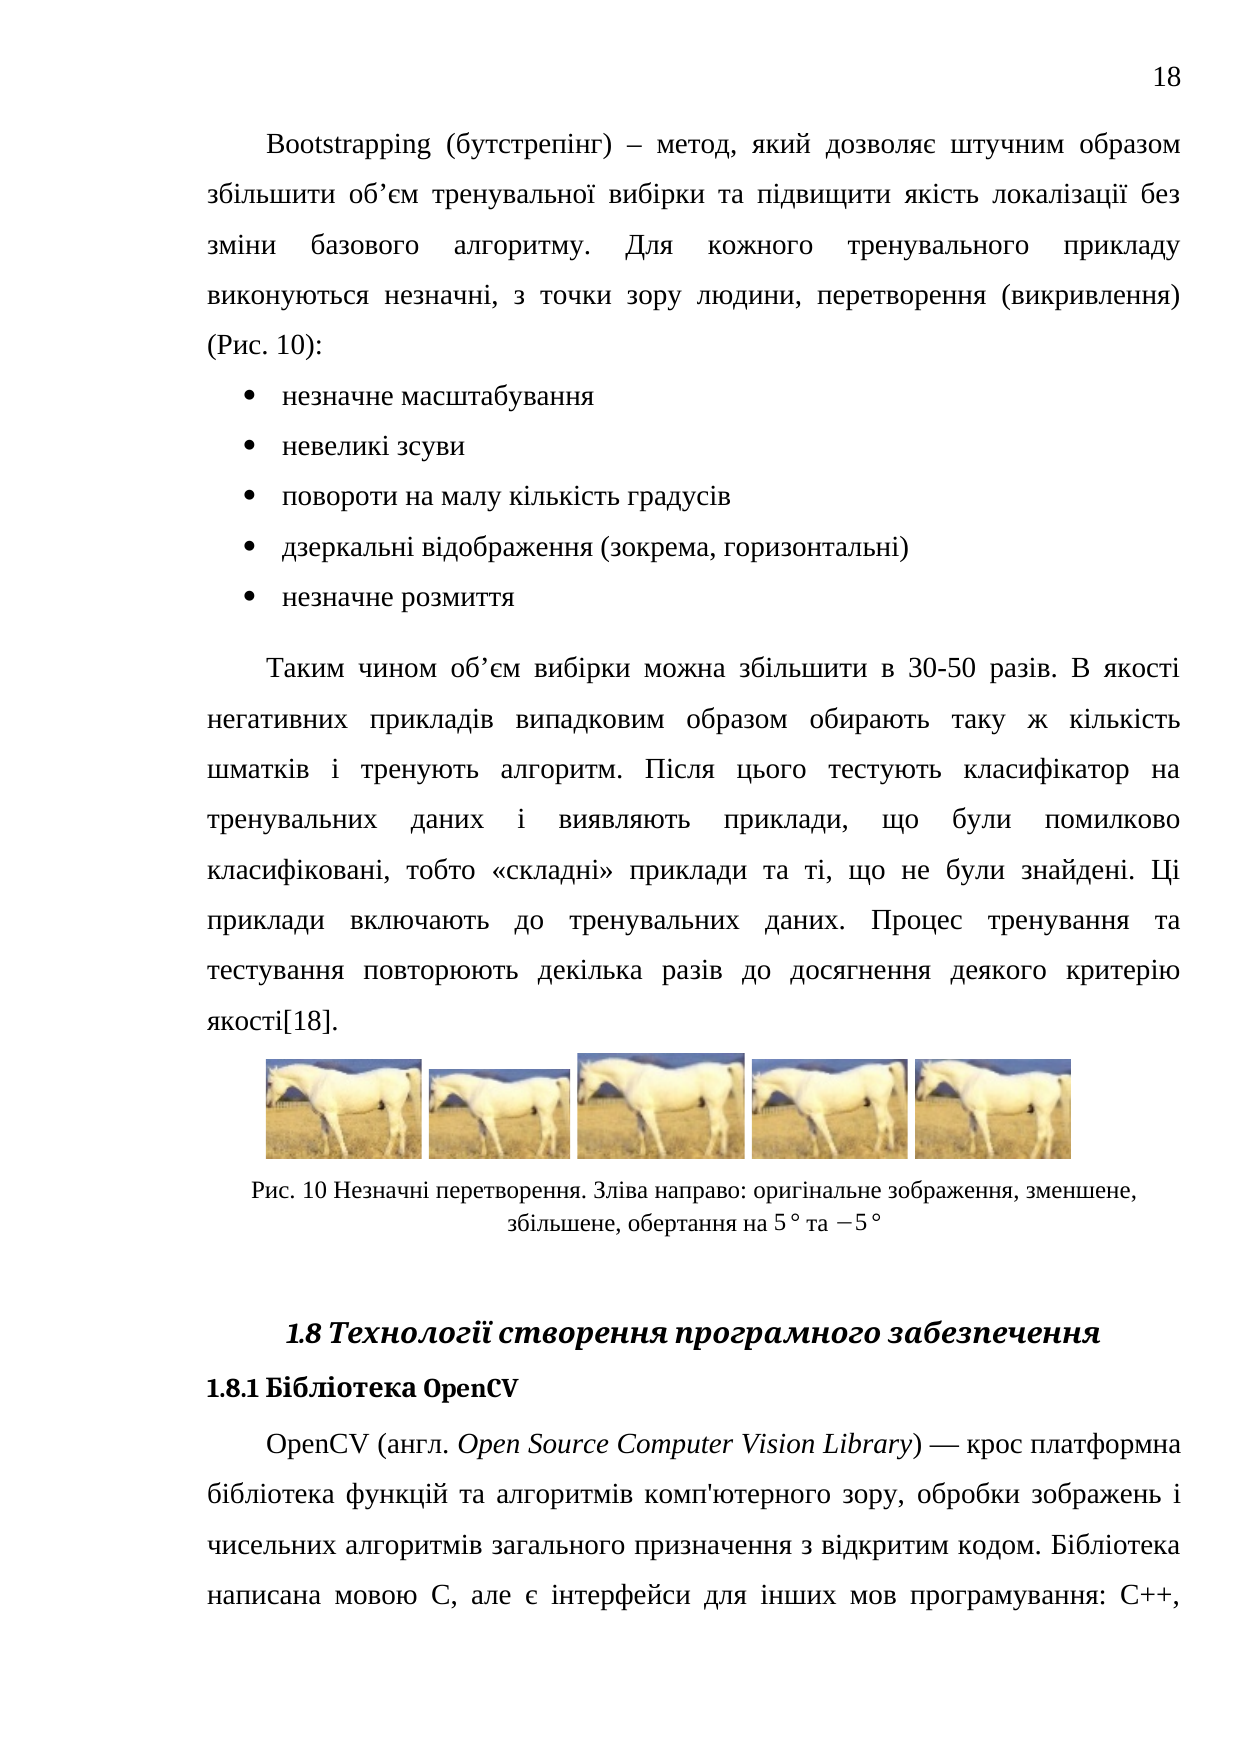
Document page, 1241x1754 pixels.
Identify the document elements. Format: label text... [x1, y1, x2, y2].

list невеликі зсуви [244, 428, 1181, 462]
picture [751, 1059, 908, 1159]
text Таким чином об’єм вибірки можна збільшити в 30-50 разів. В якості негативних прикладів випадковим образом обирають таку ж кількість шматків і тренують алгоритм. Після цього тестують класифікатор на тренувальних даних і виявляють приклади, що були помилково класифіковані, тобто «складні» приклади та ті, що не були знайдені. Ці приклади включають до тренувальних даних. Процес тренування та тестування повторюють декілька разів до досягнення деякого критерію якості[18, л.8]. [207, 651, 1181, 1036]
subtitle 1.8 Технології створення програмного забезпечення [207, 1317, 1181, 1350]
subtitle 1.8.1 Бібліотека OpenCV [207, 1373, 1181, 1404]
list повороти на малу кількість градусів [244, 478, 1181, 512]
picture [265, 1059, 422, 1159]
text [207, 1426, 1181, 1611]
picture [577, 1053, 745, 1159]
list незначне масштабування [244, 378, 1181, 411]
picture [915, 1059, 1071, 1159]
list незначне розмиття [244, 579, 1181, 613]
list дзеркальні відображення (зокрема, горизонтальні) [244, 529, 1181, 563]
picture [428, 1069, 571, 1159]
